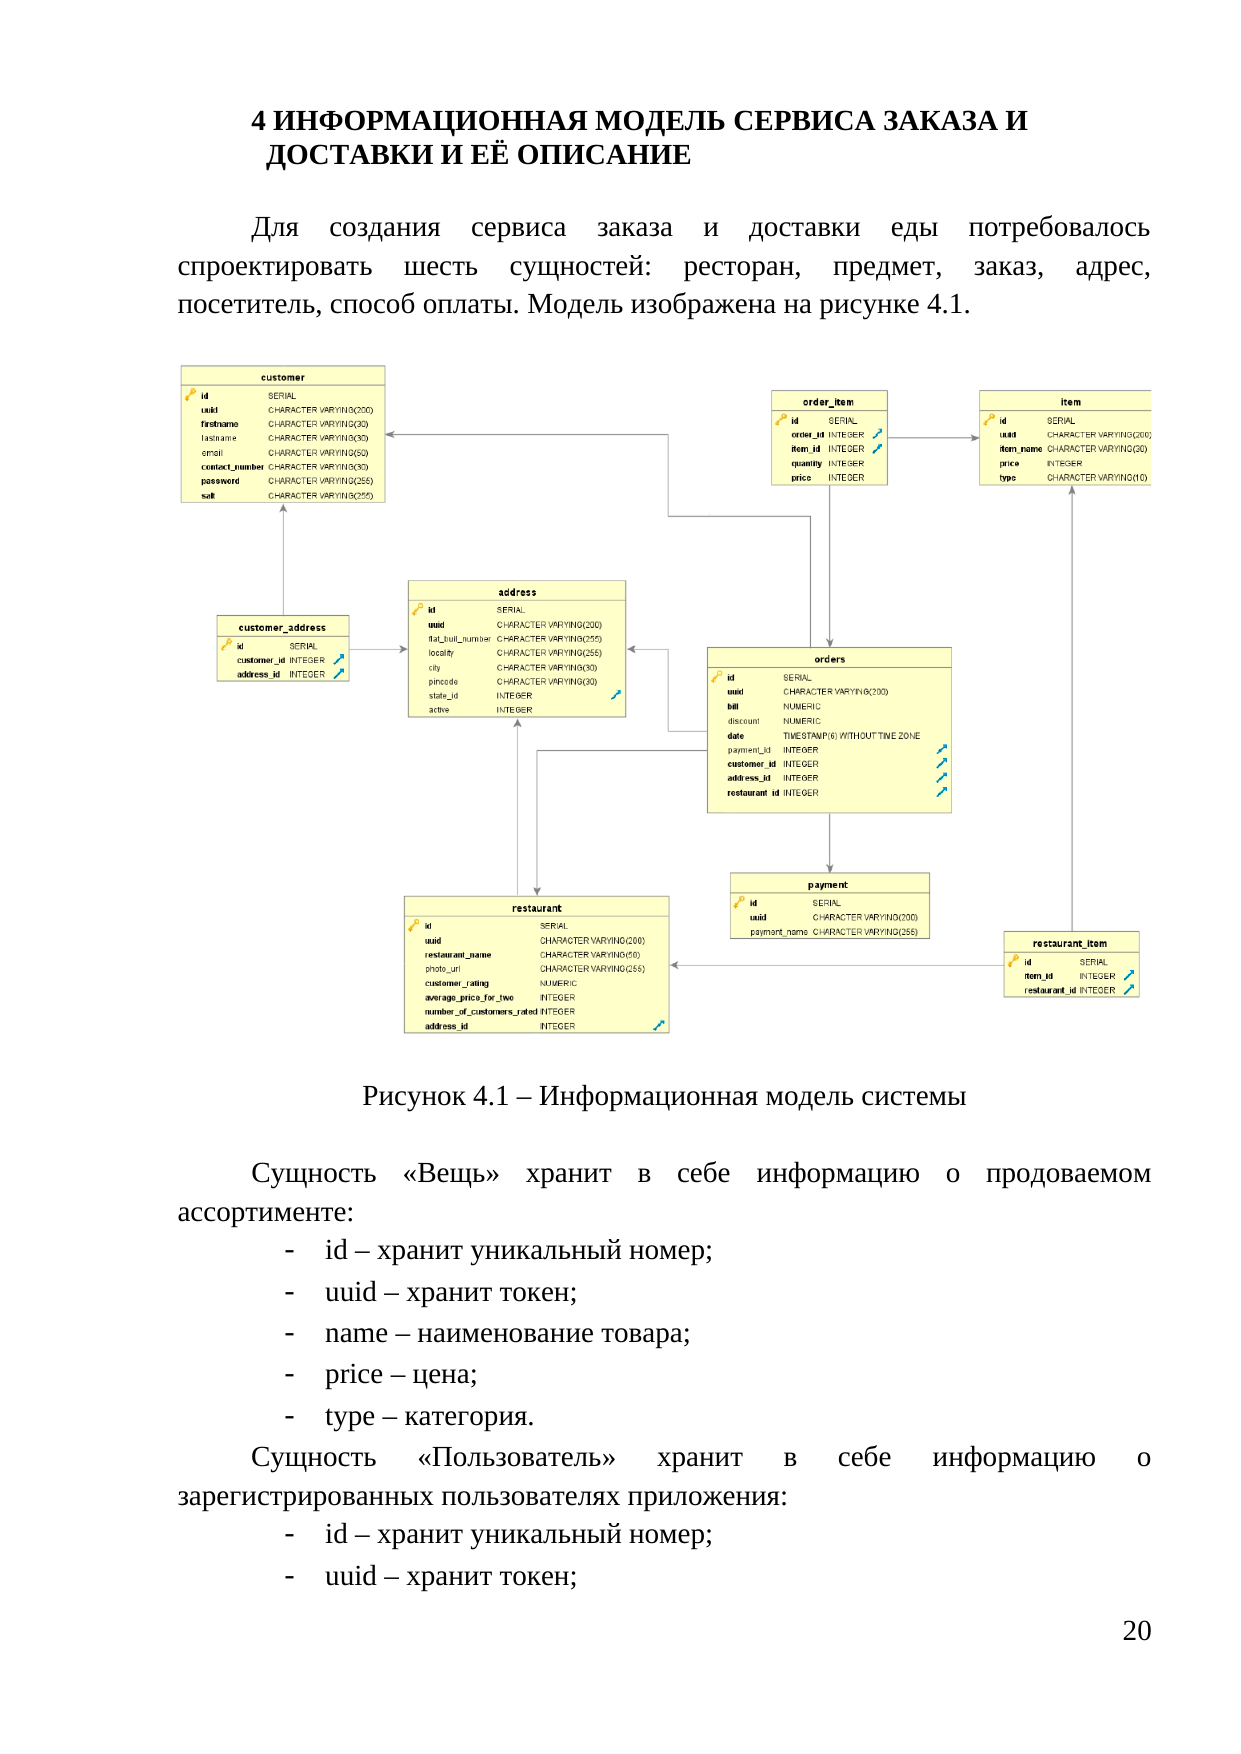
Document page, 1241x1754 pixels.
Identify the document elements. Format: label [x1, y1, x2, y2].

picture [177, 363, 1152, 1035]
